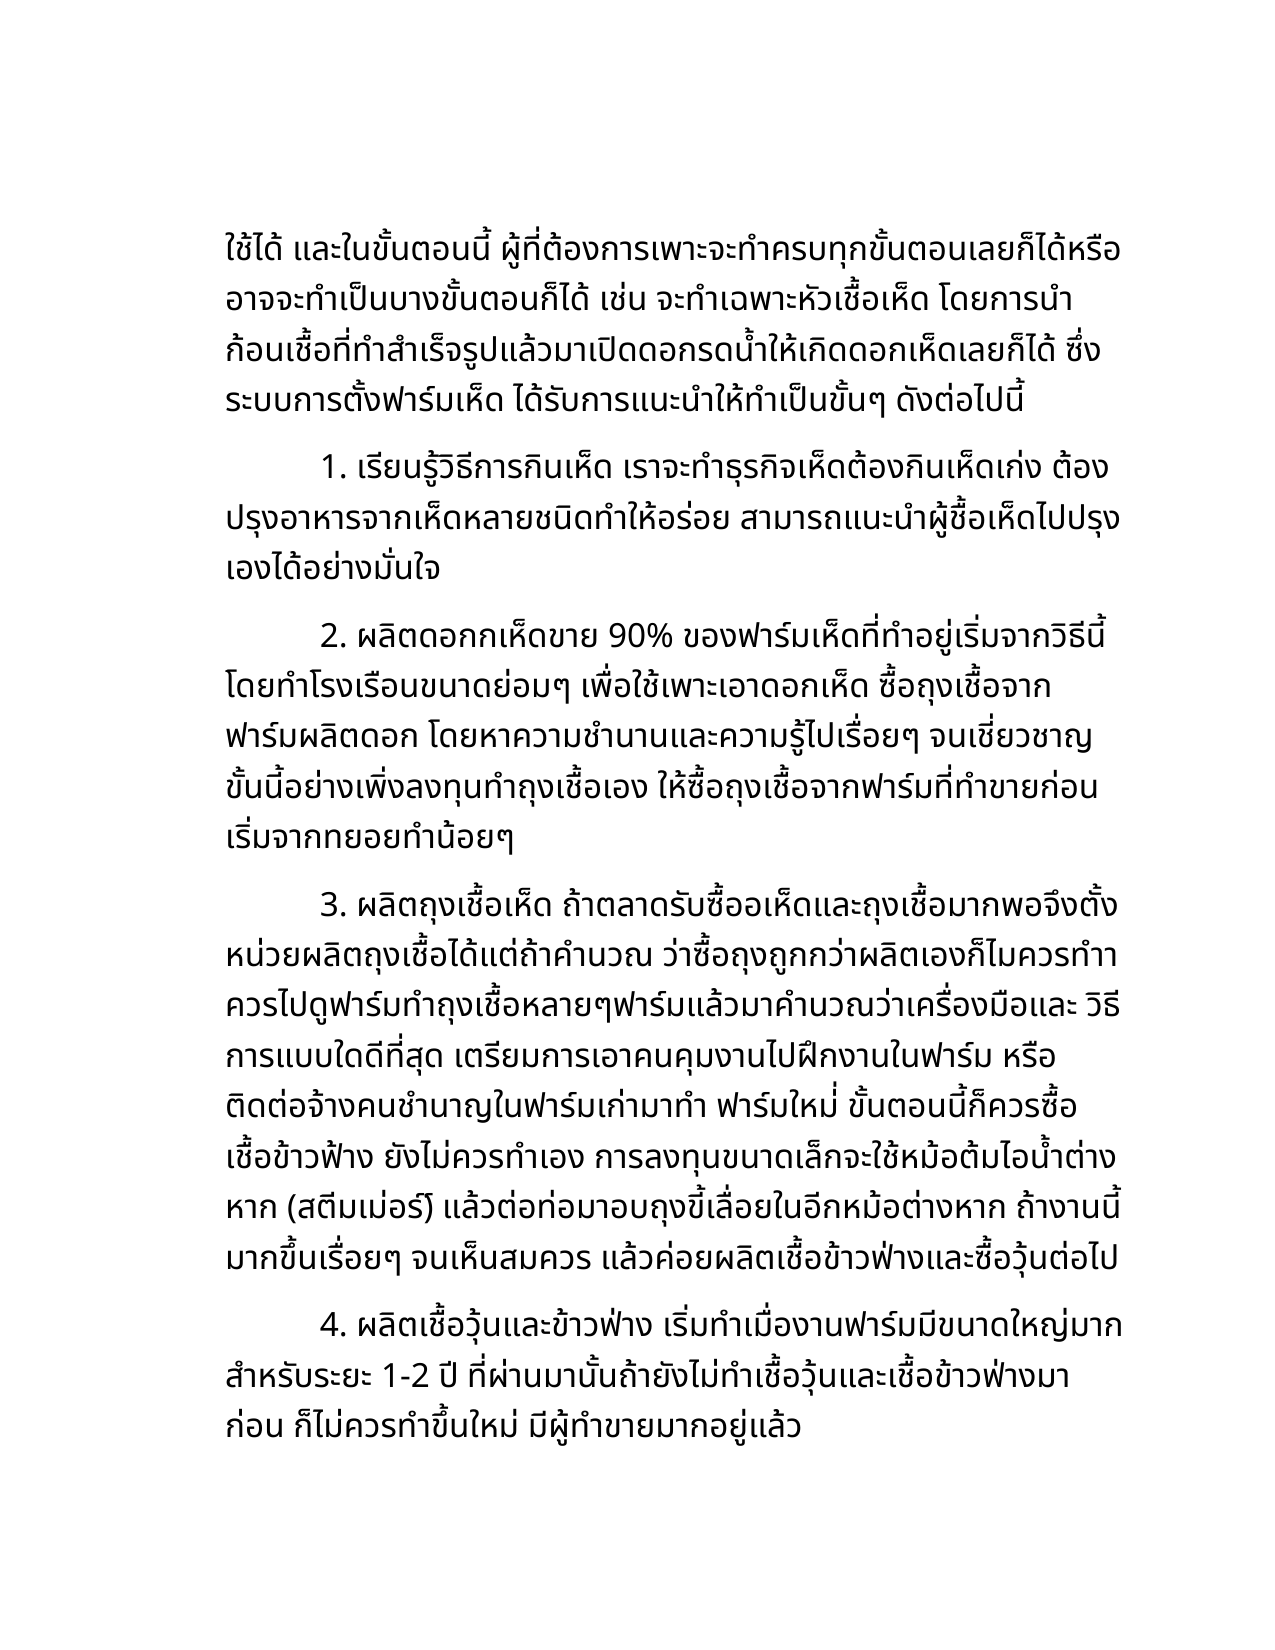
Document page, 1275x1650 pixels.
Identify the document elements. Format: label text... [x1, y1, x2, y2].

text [225, 225, 1125, 427]
text 2. ผลิตดอกกเห็ดขาย 90% ของฟาร์มเห็ดที่ทำอยู่เริ่มจากวิธีนี้ โดยทำโรงเรือนขนาดย่อมๆ เพื่อใช้เพาะเอาดอกเห็ด ซื้อถุงเชื้อจากฟาร์มผลิตดอก โดยหาความชำนานและความรู้ไปเรื่อยๆ จนเชี่ยวชาญ ขั้นนี้อย่างเพิ่งลงทุนทำถุงเชื้อเอง ให้ซื้อถุงเชื้อจากฟาร์มที่ทำขายก่อน เริ่มจากทยอยทำน้อยๆ [225, 611, 1125, 864]
text 1. เรียนรู้วิธีการกินเห็ด เราจะทำธุรกิจเห็ดต้องกินเห็ดเก่ง ต้องปรุงอาหารจากเห็ดหลายชนิดทำให้อร่อย สามารถแนะนำผู้ชื้อเห็ดไปปรุงเองได้อย่างมั่นใจ [225, 443, 1125, 595]
text 4. ผลิตเชื้อวุ้นและข้าวฟ่าง เริ่มทำเมื่องานฟาร์มมีขนาดใหญ่มาก สำหรับระยะ 1-2 ปี ที่ผ่านมานั้นถ้ายังไม่ทำเชื้อวุ้นและเชื้อข้าวฟ่างมาก่อน ก็ไม่ควรทำขึ้นใหม่ มีผู้ทำขายมากอยู่แล้ว [225, 1301, 1125, 1452]
text 3. ผลิตถุงเชื้อเห็ด ถ้าตลาดรับซื้ออเห็ดและถุงเชื้อมากพอจึงตั้งหน่วยผลิตถุงเชื้อได้แต่ถ้าคํานวณ ว่าซื้อถุงถูกกว่าผลิตเองก็ไมควรทำาควรไปดูฟาร์มทำถุงเชื้อหลายๆฟาร์มแล้วมาคำนวณว่าเครื่องมือและ วิธีการแบบใดดีที่สุด เตรียมการเอาคนคุมงานไปฝึกงานในฟาร์ม หรือติดต่อจ้างคนชำนาญในฟาร์มเก่ามาทำ ฟาร์มใหม่่ ขั้นตอนนี้ก็ควรซื้อเชื้อข้าวฟ้าง ยังไม่ควรทำเอง การลงทุนขนาดเล็กจะใช้หม้อต้มไอน้ำต่างหาก (สตีมเม่อร์)์ แล้วต่อท่อมาอบถุงขี้เลื่อยในอีกหม้อต่างหาก ถ้างานนี้มากขึ้นเรื่อยๆ จนเห็นสมควร แล้วค่อยผลิตเชื้อข้าวฟ่างและซื้อวุ้นต่อไป [225, 880, 1125, 1284]
